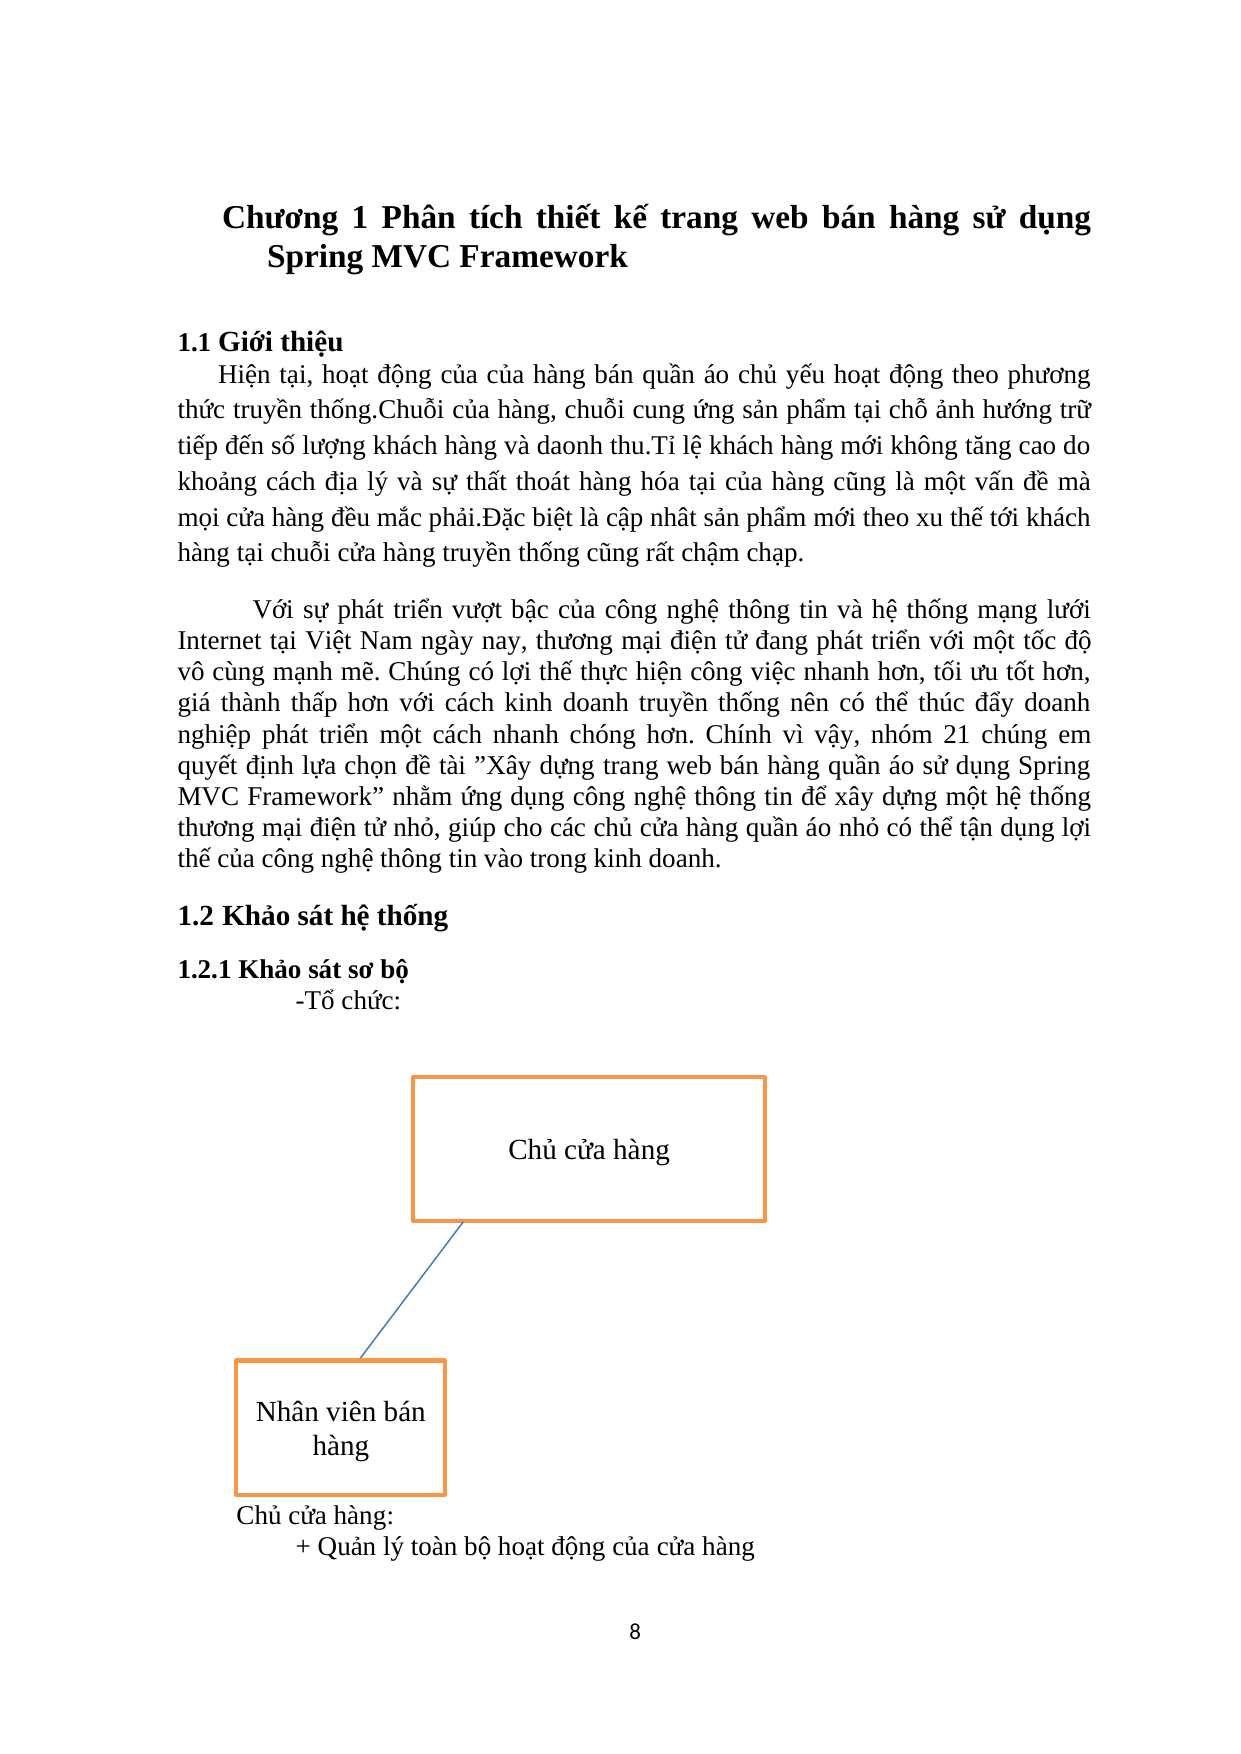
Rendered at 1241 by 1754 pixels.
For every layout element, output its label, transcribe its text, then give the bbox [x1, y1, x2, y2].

text -Tổ chức: [236, 984, 1092, 1015]
subtitle 1.2.1 Khảo sát sơ bộ [177, 953, 1092, 984]
subtitle Chương 1 Phân tích thiết kế trang web bán hàng sử dụng Spring MVC Framework [222, 198, 1092, 274]
text + Quản lý toàn bộ hoạt động của cửa hàng [236, 1530, 1092, 1562]
text Hiện tại, hoạt động của của hàng bán quần áo chủ yếu hoạt động theo phương thức truyền thống.Chuỗi của hàng, chuỗi cung ứng sản phẩm tại chỗ ảnh hướng trữ tiếp đến số lượng khách hàng và daonh thu.Tỉ lệ khách hàng mới không tăng cao do khoảng cách địa lý và sự thất thoát hàng hóa tại của hàng cũng là một vấn đề mà mọi cửa hàng đều mắc phải.Đặc biệt là cập nhât sản phẩm mới theo xu thế tới khách hàng tại chuỗi cửa hàng truyền thống cũng rất chậm chạp. [177, 358, 1092, 568]
text Chủ cửa hàng: [177, 1499, 1092, 1530]
subtitle Giới thiệu [177, 324, 1092, 358]
text Với sự phát triển vượt bậc của công nghệ thông tin và hệ thống mạng lưới Internet tại Việt Nam ngày nay, thương mại điện tử đang phát triển với một tốc độ vô cùng mạnh mẽ. Chúng có lợi thế thực hiện công việc nhanh hơn, tối ưu tốt hơn, giá thành thấp hơn với cách kinh doanh truyền thống nên có thể thúc đẩy doanh nghiệp phát triển một cách nhanh chóng hơn. Chính vì vậy, nhóm 21 chúng em quyết định lựa chọn đề tài ”Xây dựng trang web bán hàng quần áo sử dụng Spring MVC Framework” nhằm ứng dụng công nghệ thông tin để xây dựng một hệ thống thương mại điện tử nhỏ, giúp cho các chủ cửa hàng quần áo nhỏ có thể tận dụng lợi thế của công nghệ thông tin vào trong kinh doanh. [177, 593, 1092, 873]
subtitle Khảo sát hệ thống [177, 898, 1092, 932]
